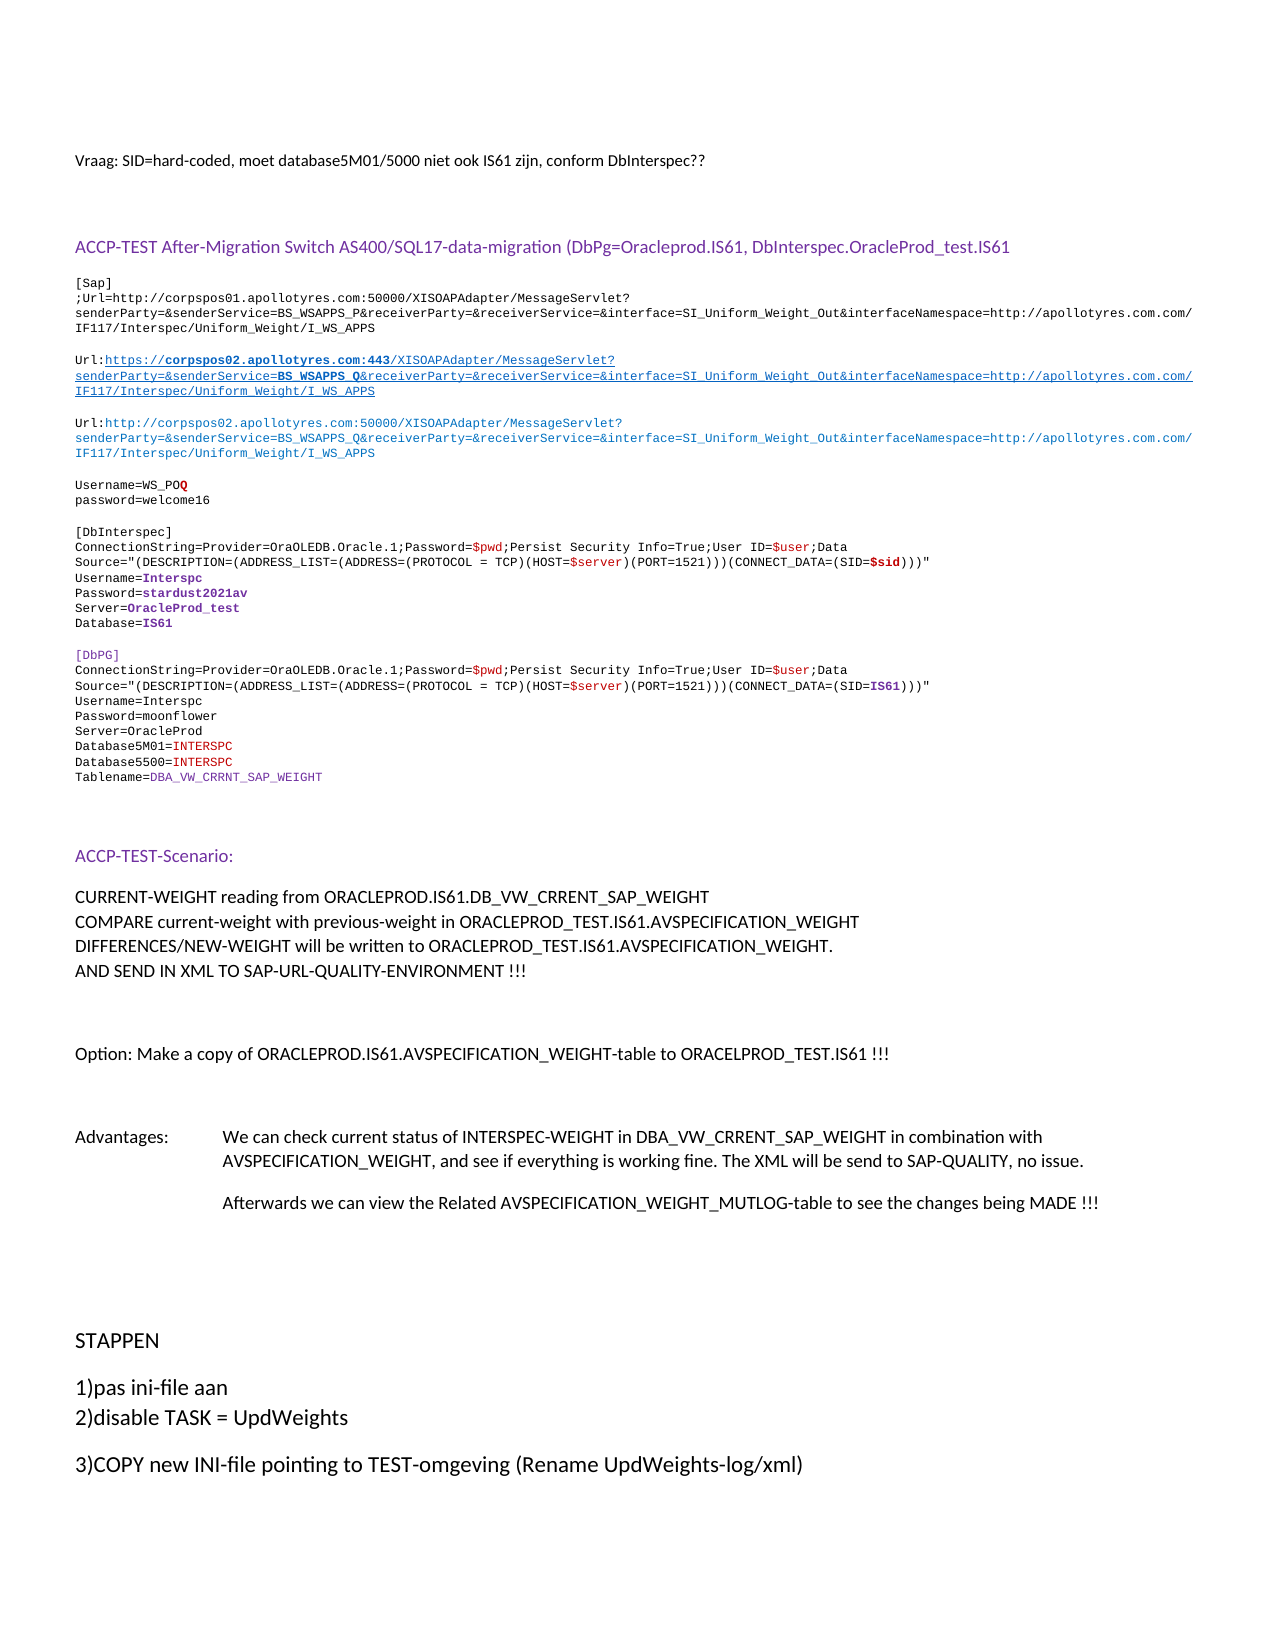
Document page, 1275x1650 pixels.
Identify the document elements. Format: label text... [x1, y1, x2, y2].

text Vraag: SID=hard-coded, moet database5M01/5000 niet ook IS61 zijn, conform DbInterspec?? [75, 150, 1209, 170]
text [Sap] ;Url=http://corpspos01.apollotyres.com:50000/XISOAPAdapter/MessageServlet?senderParty=&senderService=BS_WSAPPS_P&receiverParty=&receiverService=&interface=SI_Uniform_Weight_Out&interfaceNamespace=http://apollotyres.com.com/IF117/Interspec/Uniform_Weight/I_WS_APPS [75, 277, 1209, 337]
text Url:http://corpspos02.apollotyres.com:50000/XISOAPAdapter/MessageServlet?senderParty=&senderService=BS_WSAPPS_Q&receiverParty=&receiverService=&interface=SI_Uniform_Weight_Out&interfaceNamespace=http://apollotyres.com.com/IF117/Interspec/Uniform_Weight/I_WS_APPS [75, 417, 1209, 461]
text CURRENT-WEIGHT reading from ORACLEPROD.IS61.DB_VW_CRRENT_SAP_WEIGHT COMPARE current-weight with previous-weight in ORACLEPROD_TEST.IS61.AVSPECIFICATION_WEIGHT DIFFERENCES/NEW-WEIGHT will be written to ORACLEPROD_TEST.IS61.AVSPECIFICATION_WEIGHT. AND SEND IN XML TO SAP-URL-QUALITY-ENVIRONMENT !!! [75, 885, 1209, 982]
text Username=WS_POQ password=welcome16 [75, 479, 1209, 508]
text Advantages: We can check current status of INTERSPEC-WEIGHT in DBA_VW_CRRENT_SAP_WEIGHT in combination with AVSPECIFICATION_WEIGHT, and see if everything is working fine. The XML will be send to SAP-QUALITY, no issue. [75, 1125, 1209, 1172]
text [DbPG] ConnectionString=Provider=OraOLEDB.Oracle.1;Password=$pwd;Persist Security Info=True;User ID=$user;Data Source="(DESCRIPTION=(ADDRESS_LIST=(ADDRESS=(PROTOCOL = TCP)(HOST=$server)(PORT=1521)))(CONNECT_DATA=(SID=IS61)))" Username=Interspc Password=moonflower Server=OracleProd Database5M01=INTERSPC Database5500=INTERSPC Tablename=DBA_VW_CRRNT_SAP_WEIGHT [75, 649, 1209, 785]
text 1)pas ini-file aan 2)disable TASK = UpdWeights [75, 1373, 1209, 1431]
text [DbInterspec] ConnectionString=Provider=OraOLEDB.Oracle.1;Password=$pwd;Persist Security Info=True;User ID=$user;Data Source="(DESCRIPTION=(ADDRESS_LIST=(ADDRESS=(PROTOCOL = TCP)(HOST=$server)(PORT=1521)))(CONNECT_DATA=(SID=$sid)))" Username=Interspc Password=stardust2021av Server=OracleProd_test Database=IS61 [75, 526, 1209, 631]
text STAPPEN [75, 1326, 1209, 1354]
text ACCP-TEST-Scenario: [75, 844, 1209, 867]
text ACCP-TEST After-Migration Switch AS400/SQL17-data-migration (DbPg=Oracleprod.IS61, DbInterspec.OracleProd_test.IS61 [75, 235, 1209, 258]
text Url:https://corpspos02.apollotyres.com:443/XISOAPAdapter/MessageServlet?senderParty=&senderService=BS_WSAPPS_Q&receiverParty=&receiverService=&interface=SI_Uniform_Weight_Out&interfaceNamespace=http://apollotyres.com.com/IF117/Interspec/Uniform_Weight/I_WS_APPS [75, 354, 1209, 399]
text Afterwards we can view the Related AVSPECIFICATION_WEIGHT_MUTLOG-table to see the changes being MADE !!! [75, 1191, 1209, 1214]
text Option: Make a copy of ORACLEPROD.IS61.AVSPECIFICATION_WEIGHT-table to ORACELPROD_TEST.IS61 !!! [75, 1042, 1209, 1065]
text 3)COPY new INI-file pointing to TEST-omgeving (Rename UpdWeights-log/xml) [75, 1450, 1209, 1478]
